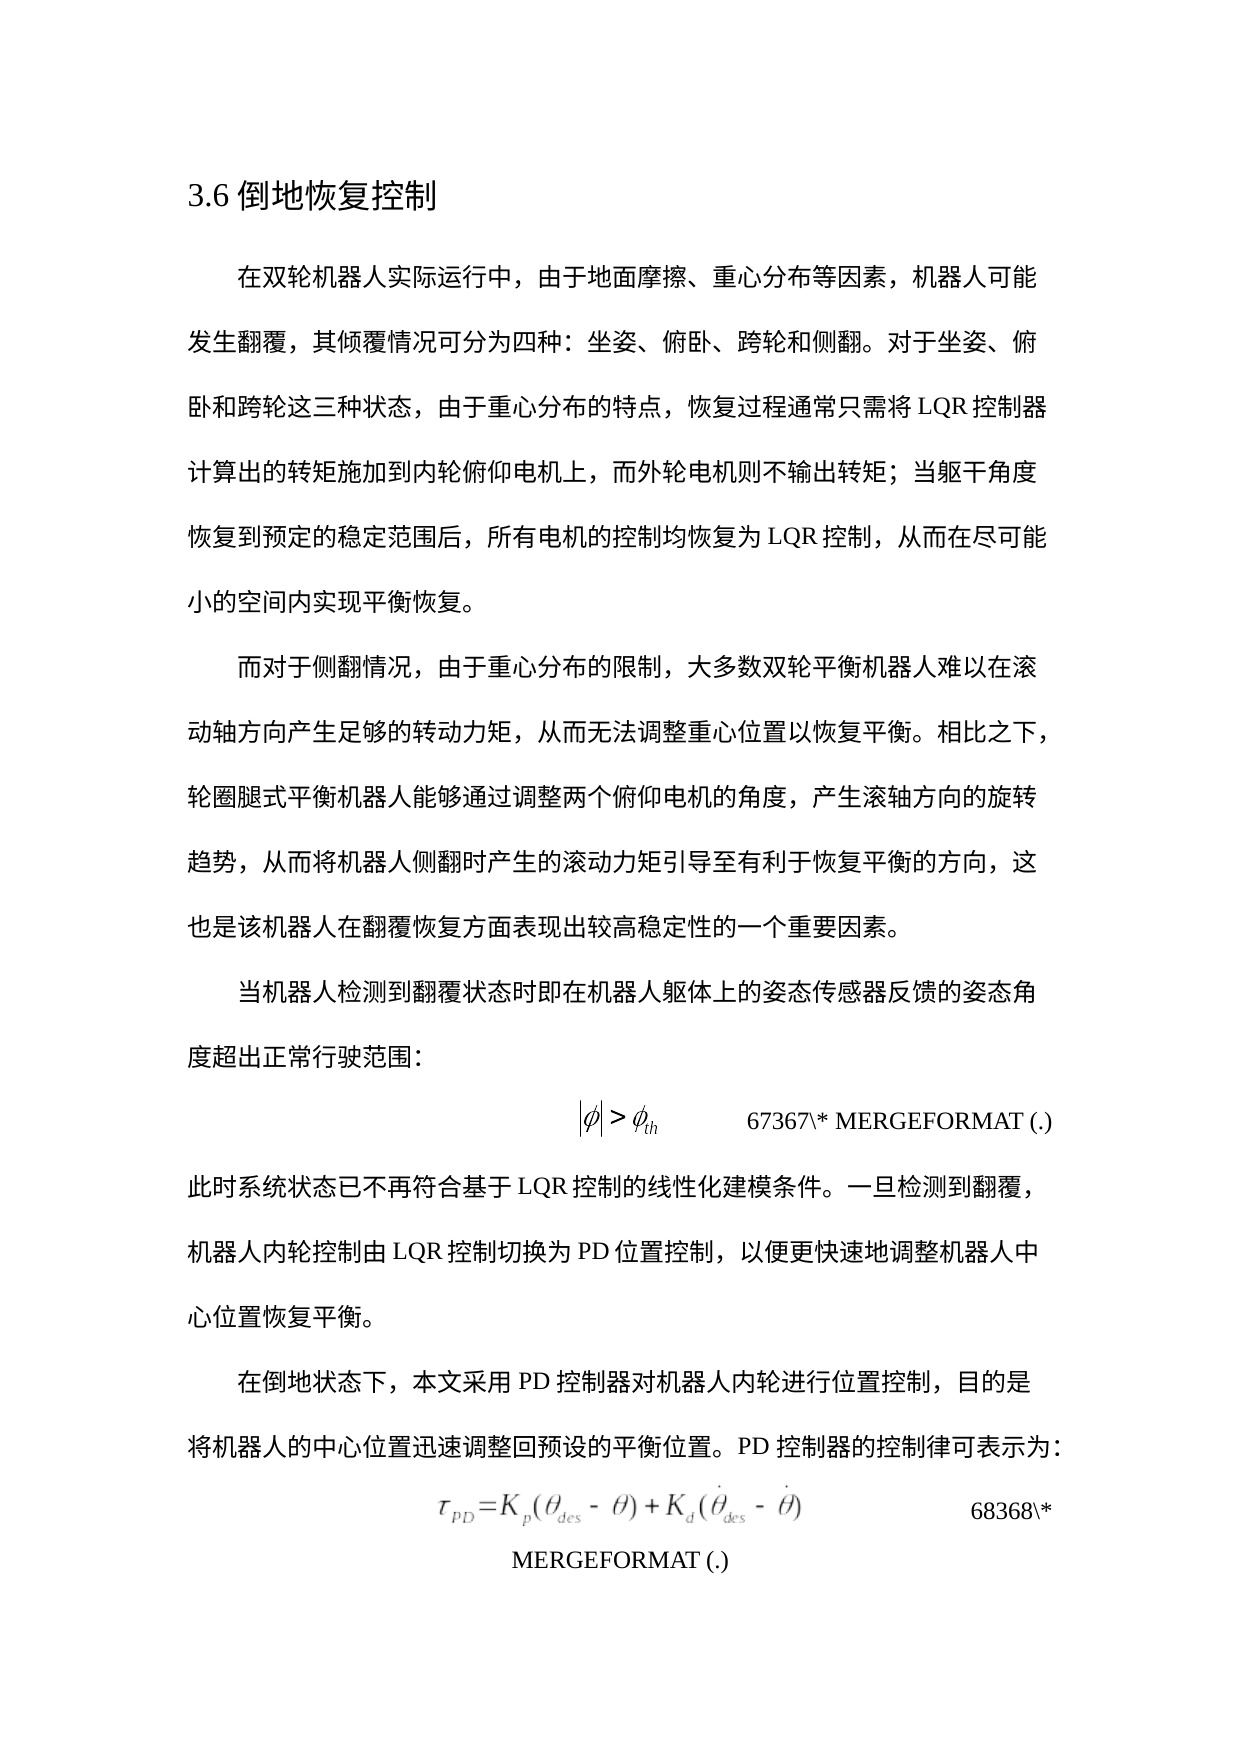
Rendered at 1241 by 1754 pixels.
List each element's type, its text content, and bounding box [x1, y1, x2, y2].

text 此时系统状态已不再符合基于LQR控制的线性化建模条件。一旦检测到翻覆，机器人内轮控制由LQR控制切换为PD位置控制，以便更快速地调整机器人中心位置恢复平衡。 [187, 1153, 1053, 1348]
text 而对于侧翻情况，由于重心分布的限制，大多数双轮平衡机器人难以在滚动轴方向产生足够的转动力矩，从而无法调整重心位置以恢复平衡。相比之下，轮圈腿式平衡机器人能够通过调整两个俯仰电机的角度，产生滚轴方向的旋转趋势，从而将机器人侧翻时产生的滚动力矩引导至有利于恢复平衡的方向，这也是该机器人在翻覆恢复方面表现出较高稳定性的一个重要因素。 [187, 633, 1053, 958]
subtitle 倒地恢复控制 [187, 162, 1053, 227]
text 当机器人检测到翻覆状态时即在机器人躯体上的姿态传感器反馈的姿态角度超出正常行驶范围： [187, 958, 1053, 1088]
text 在倒地状态下，本文采用 PD 控制器对机器人内轮进行位置控制，目的是将机器人的中心位置迅速调整回预设的平衡位置。PD 控制器的控制律可表示为： [187, 1348, 1053, 1478]
text 在双轮机器人实际运行中，由于地面摩擦、重心分布等因素，机器人可能发生翻覆，其倾覆情况可分为四种：坐姿、俯卧、跨轮和侧翻。对于坐姿、俯卧和跨轮这三种状态，由于重心分布的特点，恢复过程通常只需将LQR控制器计算出的转矩施加到内轮俯仰电机上，而外轮电机则不输出转矩；当躯干角度恢复到预定的稳定范围后，所有电机的控制均恢复为LQR控制，从而在尽可能小的空间内实现平衡恢复。 [187, 243, 1053, 633]
